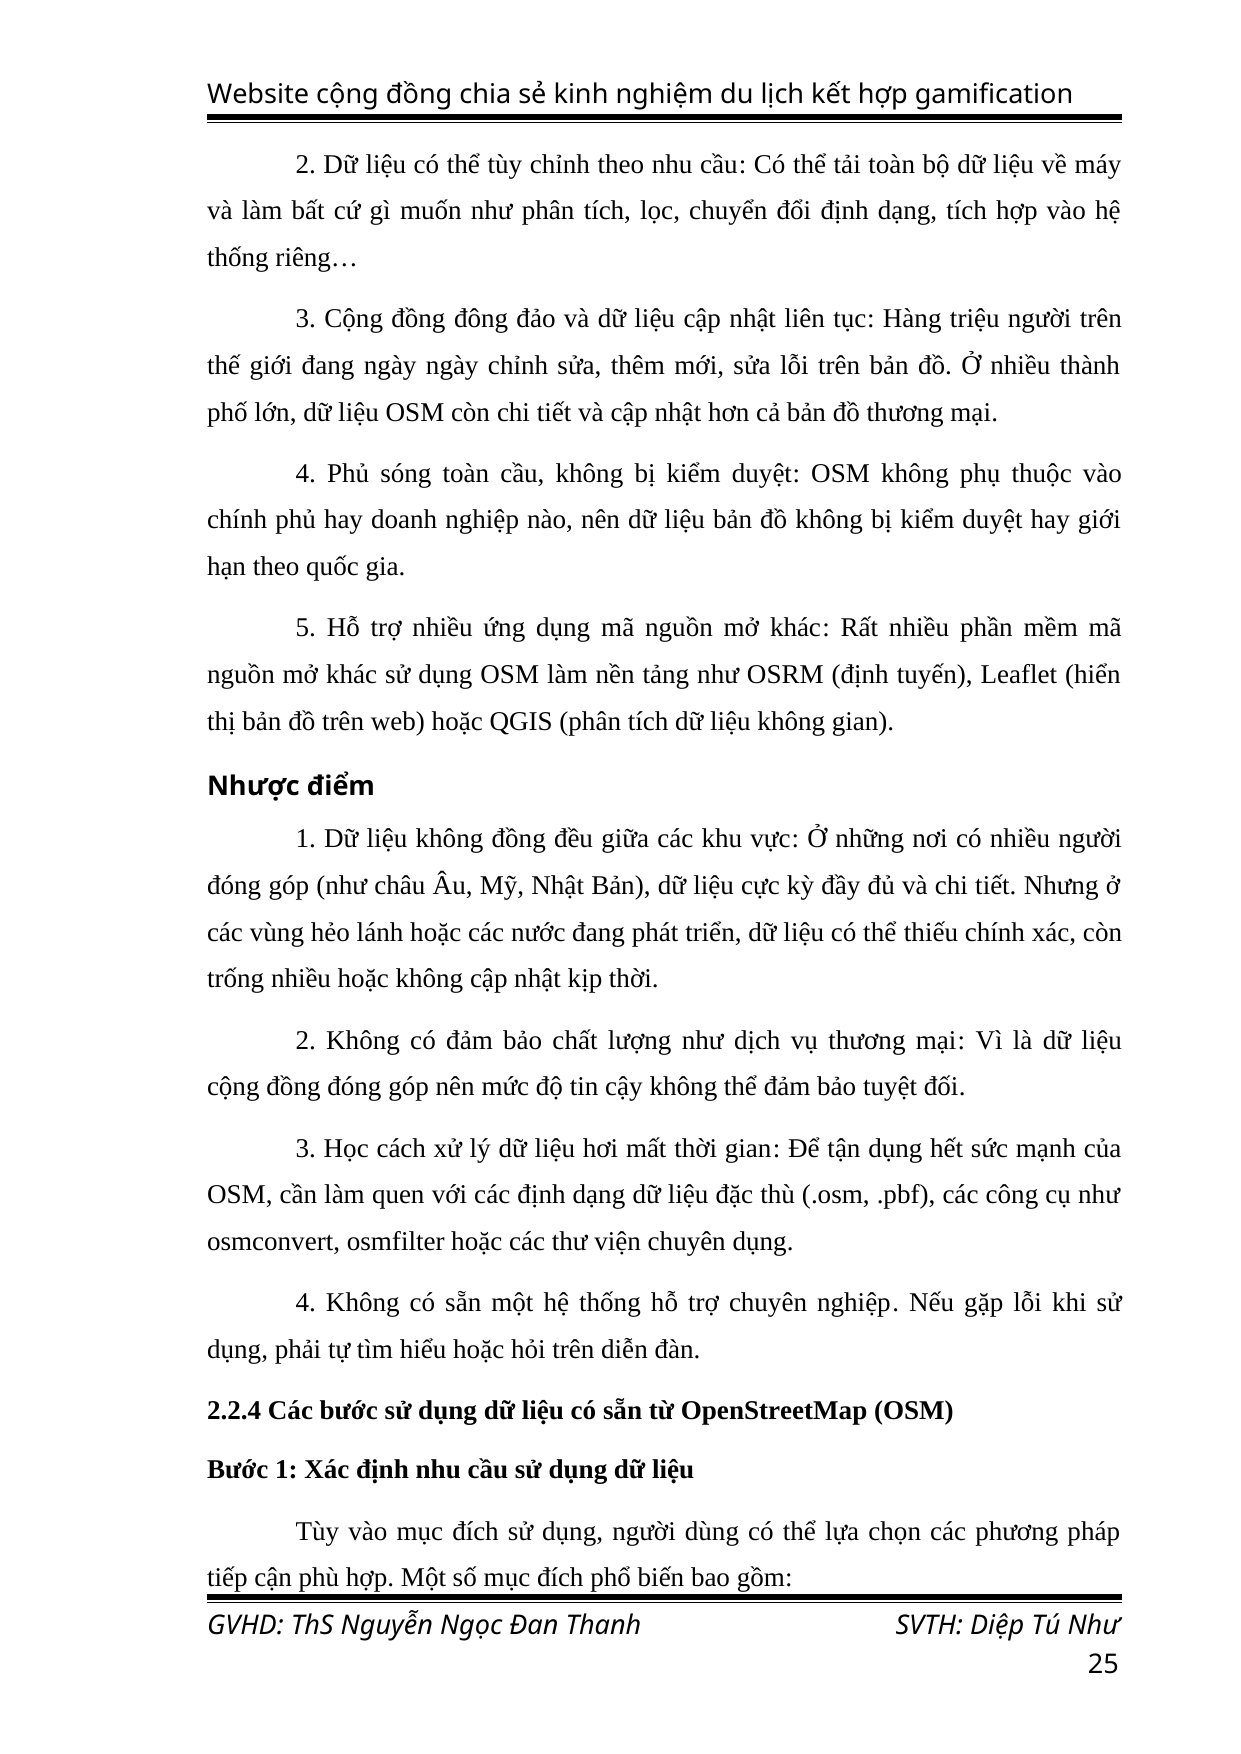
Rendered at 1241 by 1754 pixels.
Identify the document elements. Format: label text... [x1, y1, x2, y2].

text 3. Cộng đồng đông đảo và dữ liệu cập nhật liên tục: Hàng triệu người trên thế giới đang ngày ngày chỉnh sửa, thêm mới, sửa lỗi trên bản đồ. Ở nhiều thành phố lớn, dữ liệu OSM còn chi tiết và cập nhật hơn cả bản đồ thương mại. [207, 302, 1122, 427]
subtitle Các bước sử dụng dữ liệu có sẵn từ OpenStreetMap (OSM) [207, 1394, 1122, 1425]
text Nhược điểm [207, 766, 1122, 803]
text 5. Hỗ trợ nhiều ứng dụng mã nguồn mở khác: Rất nhiều phần mềm mã nguồn mở khác sử dụng OSM làm nền tảng như OSRM (định tuyến), Leaflet (hiển thị bản đồ trên web) hoặc QGIS (phân tích dữ liệu không gian). [207, 611, 1122, 736]
text Bước 1: Xác định nhu cầu sử dụng dữ liệu [207, 1453, 1122, 1484]
text 2. Không có đảm bảo chất lượng như dịch vụ thương mại: Vì là dữ liệu cộng đồng đóng góp nên mức độ tin cậy không thể đảm bảo tuyệt đối. [207, 1024, 1122, 1102]
text 4. Không có sẵn một hệ thống hỗ trợ chuyên nghiệp. Nếu gặp lỗi khi sử dụng, phải tự tìm hiểu hoặc hỏi trên diễn đàn. [207, 1286, 1122, 1364]
text 2. Dữ liệu có thể tùy chỉnh theo nhu cầu: Có thể tải toàn bộ dữ liệu về máy và làm bất cứ gì muốn như phân tích, lọc, chuyển đổi định dạng, tích hợp vào hệ thống riêng… [207, 148, 1122, 272]
text 1. Dữ liệu không đồng đều giữa các khu vực: Ở những nơi có nhiều người đóng góp (như châu Âu, Mỹ, Nhật Bản), dữ liệu cực kỳ đầy đủ và chi tiết. Nhưng ở các vùng hẻo lánh hoặc các nước đang phát triển, dữ liệu có thể thiếu chính xác, còn trống nhiều hoặc không cập nhật kịp thời. [207, 822, 1122, 994]
text 4. Phủ sóng toàn cầu, không bị kiểm duyệt: OSM không phụ thuộc vào chính phủ hay doanh nghiệp nào, nên dữ liệu bản đồ không bị kiểm duyệt hay giới hạn theo quốc gia. [207, 457, 1122, 581]
text Tùy vào mục đích sử dụng, người dùng có thể lựa chọn các phương pháp tiếp cận phù hợp. Một số mục đích phổ biến bao gồm: [207, 1514, 1122, 1592]
text 3. Học cách xử lý dữ liệu hơi mất thời gian: Để tận dụng hết sức mạnh của OSM, cần làm quen với các định dạng dữ liệu đặc thù (.osm, .pbf), các công cụ như osmconvert, osmfilter hoặc các thư viện chuyên dụng. [207, 1132, 1122, 1256]
